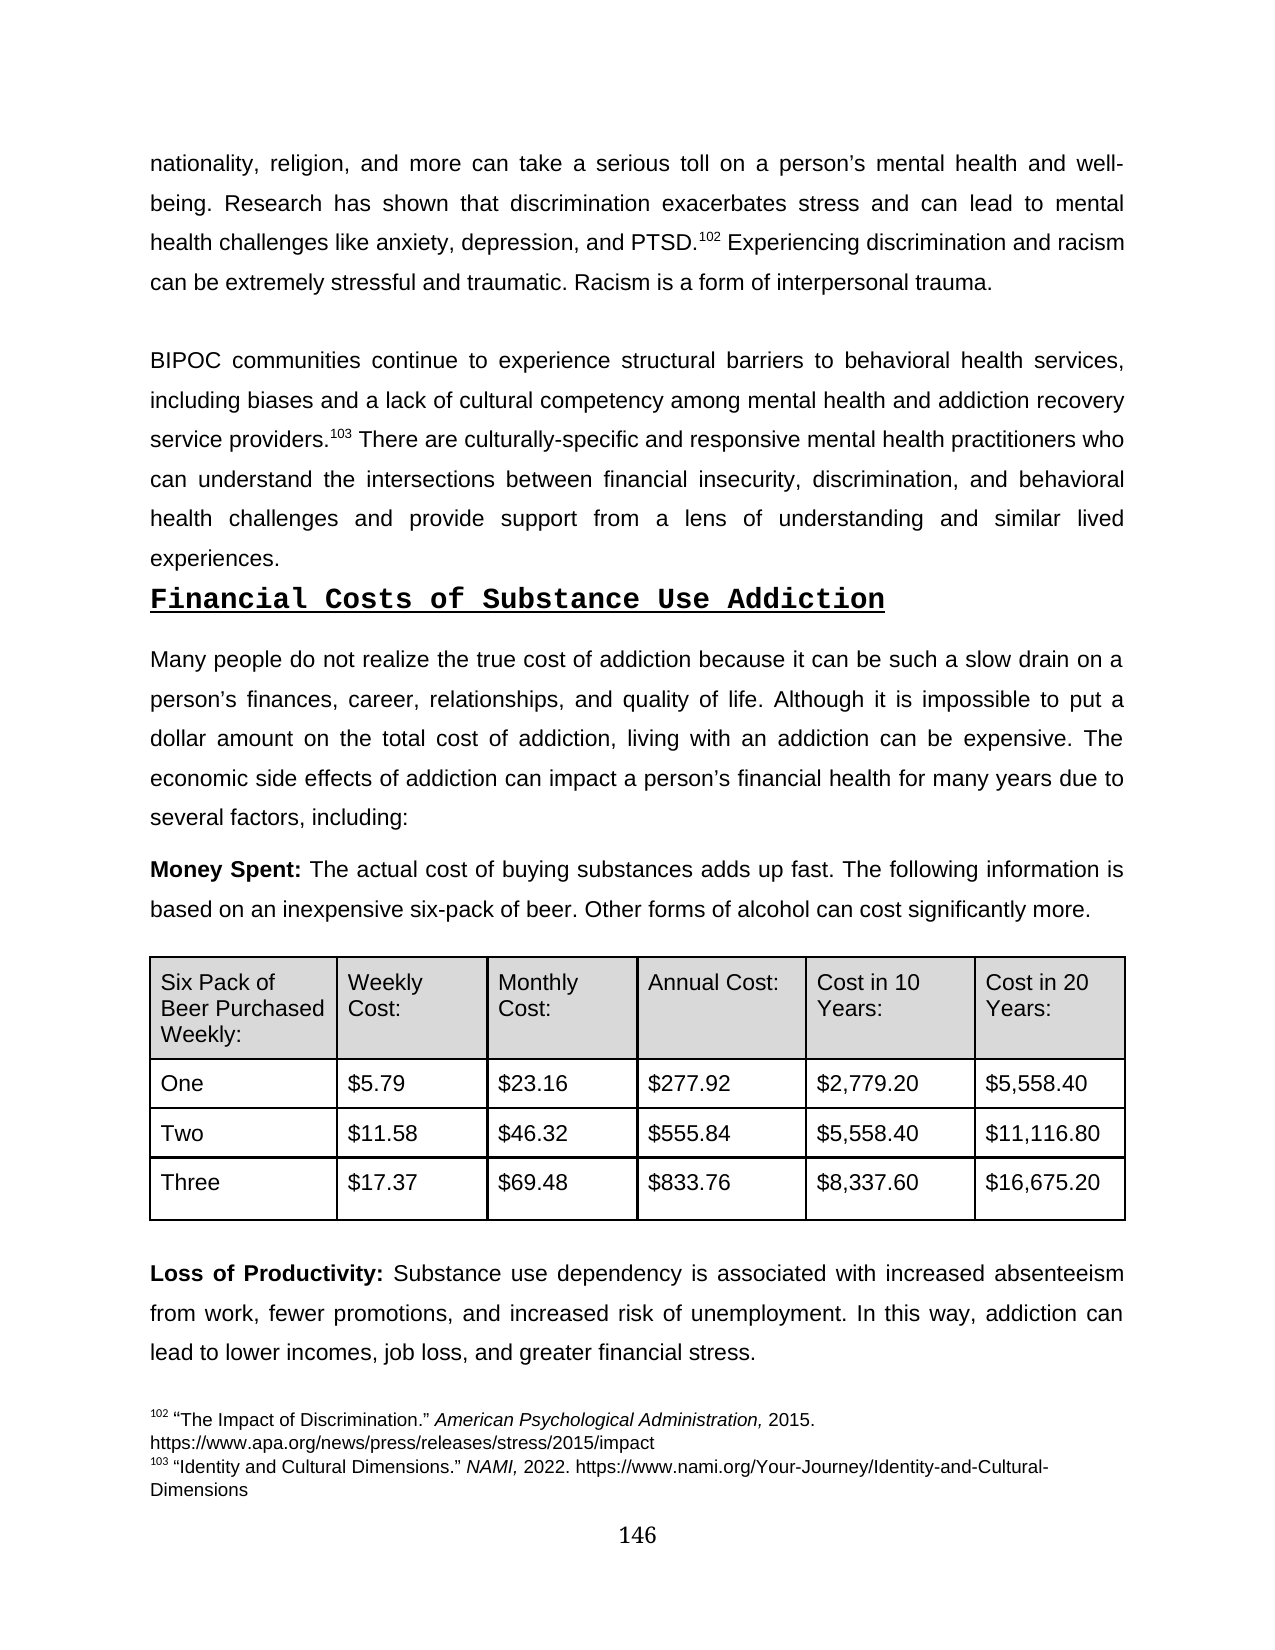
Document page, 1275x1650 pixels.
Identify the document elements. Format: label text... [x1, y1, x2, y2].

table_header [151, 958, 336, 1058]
text Many people do not realize the true cost of addiction because it can be such a slow drain on a person’s finances, career, relationships, and quality of life. Although it is impossible to put a dollar amount on the total cost of addiction, living with an addiction can be expensive. The economic side effects of addiction can impact a person’s financial health for many years due to several factors, including: [150, 646, 1125, 831]
text Financial Costs of Substance Use Addiction [150, 584, 1125, 617]
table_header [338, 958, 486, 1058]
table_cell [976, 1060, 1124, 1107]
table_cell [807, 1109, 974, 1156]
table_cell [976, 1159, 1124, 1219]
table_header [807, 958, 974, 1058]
text BIPOC communities continue to experience structural barriers to behavioral health services, including biases and a lack of cultural competency among mental health and addiction recovery service providers. There are culturally-specific and responsive mental health practitioners who can understand the intersections between financial insecurity, discrimination, and behavioral health challenges and provide support from a lens of understanding and similar lived experiences. [150, 347, 1125, 571]
text Money Spent: The actual cost of buying substances adds up fast. The following information is based on an inexpensive six-pack of beer. Other forms of alcohol can cost significantly more. [150, 856, 1125, 922]
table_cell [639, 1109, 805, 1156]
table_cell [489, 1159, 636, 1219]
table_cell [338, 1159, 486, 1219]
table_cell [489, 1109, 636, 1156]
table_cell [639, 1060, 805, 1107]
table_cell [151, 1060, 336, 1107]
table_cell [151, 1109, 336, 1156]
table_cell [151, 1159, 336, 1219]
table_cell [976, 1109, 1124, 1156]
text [150, 150, 1125, 295]
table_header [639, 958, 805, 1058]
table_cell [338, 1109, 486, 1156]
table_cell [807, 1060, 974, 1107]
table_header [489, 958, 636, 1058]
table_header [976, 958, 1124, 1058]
text Loss of Productivity: Substance use dependency is associated with increased absenteeism from work, fewer promotions, and increased risk of unemployment. In this way, addiction can lead to lower incomes, job loss, and greater financial stress. [150, 1260, 1125, 1366]
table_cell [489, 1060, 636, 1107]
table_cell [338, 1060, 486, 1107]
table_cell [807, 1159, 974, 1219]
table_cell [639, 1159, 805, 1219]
